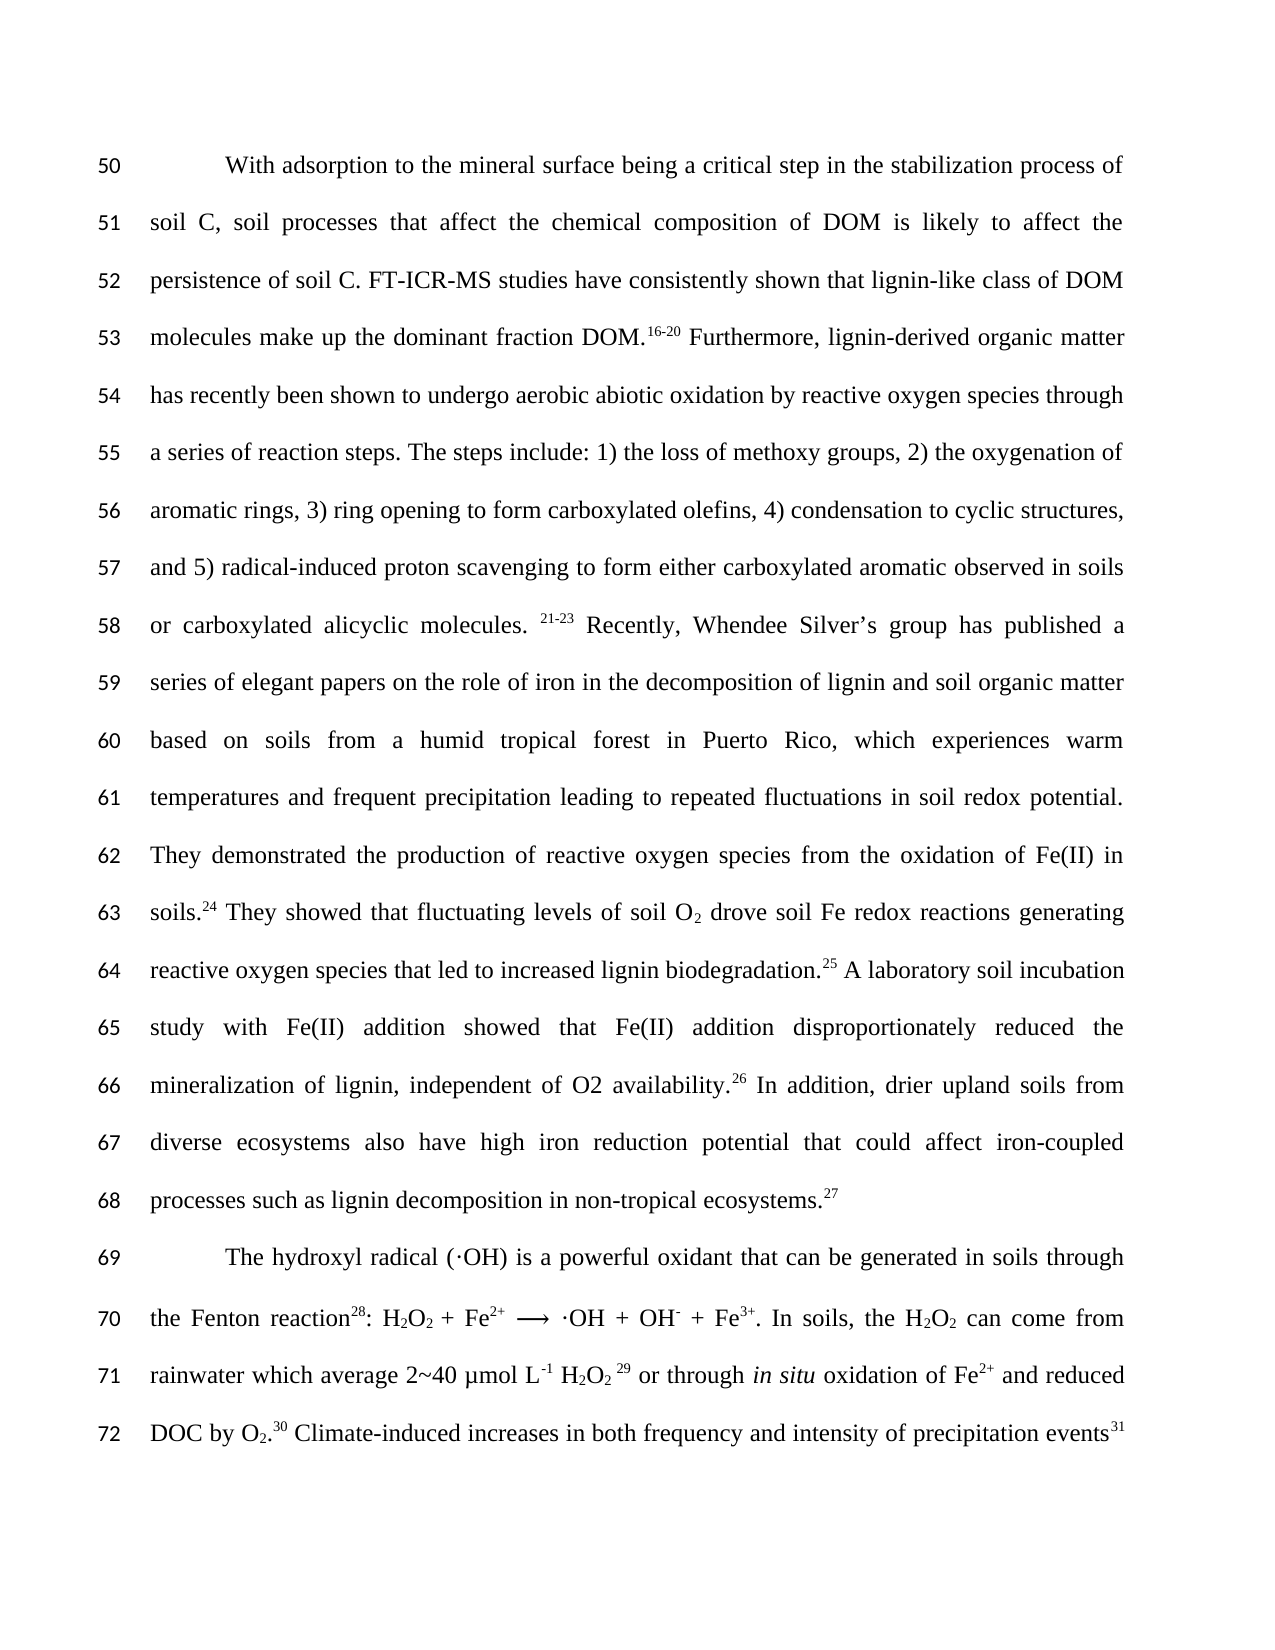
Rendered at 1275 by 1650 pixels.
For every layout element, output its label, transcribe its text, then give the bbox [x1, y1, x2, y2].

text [150, 1242, 1125, 1446]
text With adsorption to the mineral surface being a critical step in the stabilization process of soil C, soil processes that affect the chemical composition of DOM is likely to affect the persistence of soil C. FT-ICR-MS studies have consistently shown that lignin-like class of DOM molecules make up the dominant fraction DOM.16-20 Furthermore, lignin-derived organic matter has recently been shown to undergo aerobic abiotic oxidation by reactive oxygen species through a series of reaction steps. The steps include: 1) the loss of methoxy groups, 2) the oxygenation of aromatic rings, 3) ring opening to form carboxylated olefins, 4) condensation to cyclic structures, and 5) radical-induced proton scavenging to form either carboxylated aromatic observed in soils or carboxylated alicyclic molecules. 21-23 Recently, Whendee Silver’s group has published a series of elegant papers on the role of iron in the decomposition of lignin and soil organic matter based on soils from a humid tropical forest in Puerto Rico, which experiences warm temperatures and frequent precipitation leading to repeated fluctuations in soil redox potential. They demonstrated the production of reactive oxygen species from the oxidation of Fe(II) in soils.24 They showed that fluctuating levels of soil O2 drove soil Fe redox reactions generating reactive oxygen species that led to increased lignin biodegradation.25 A laboratory soil incubation study with Fe(II) addition showed that Fe(II) addition disproportionately reduced the mineralization of lignin, independent of O2 availability.26 In addition, drier upland soils from diverse ecosystems also have high iron reduction potential that could affect iron-coupled processes such as lignin decomposition in non-tropical ecosystems.27 [150, 150, 1125, 1214]
